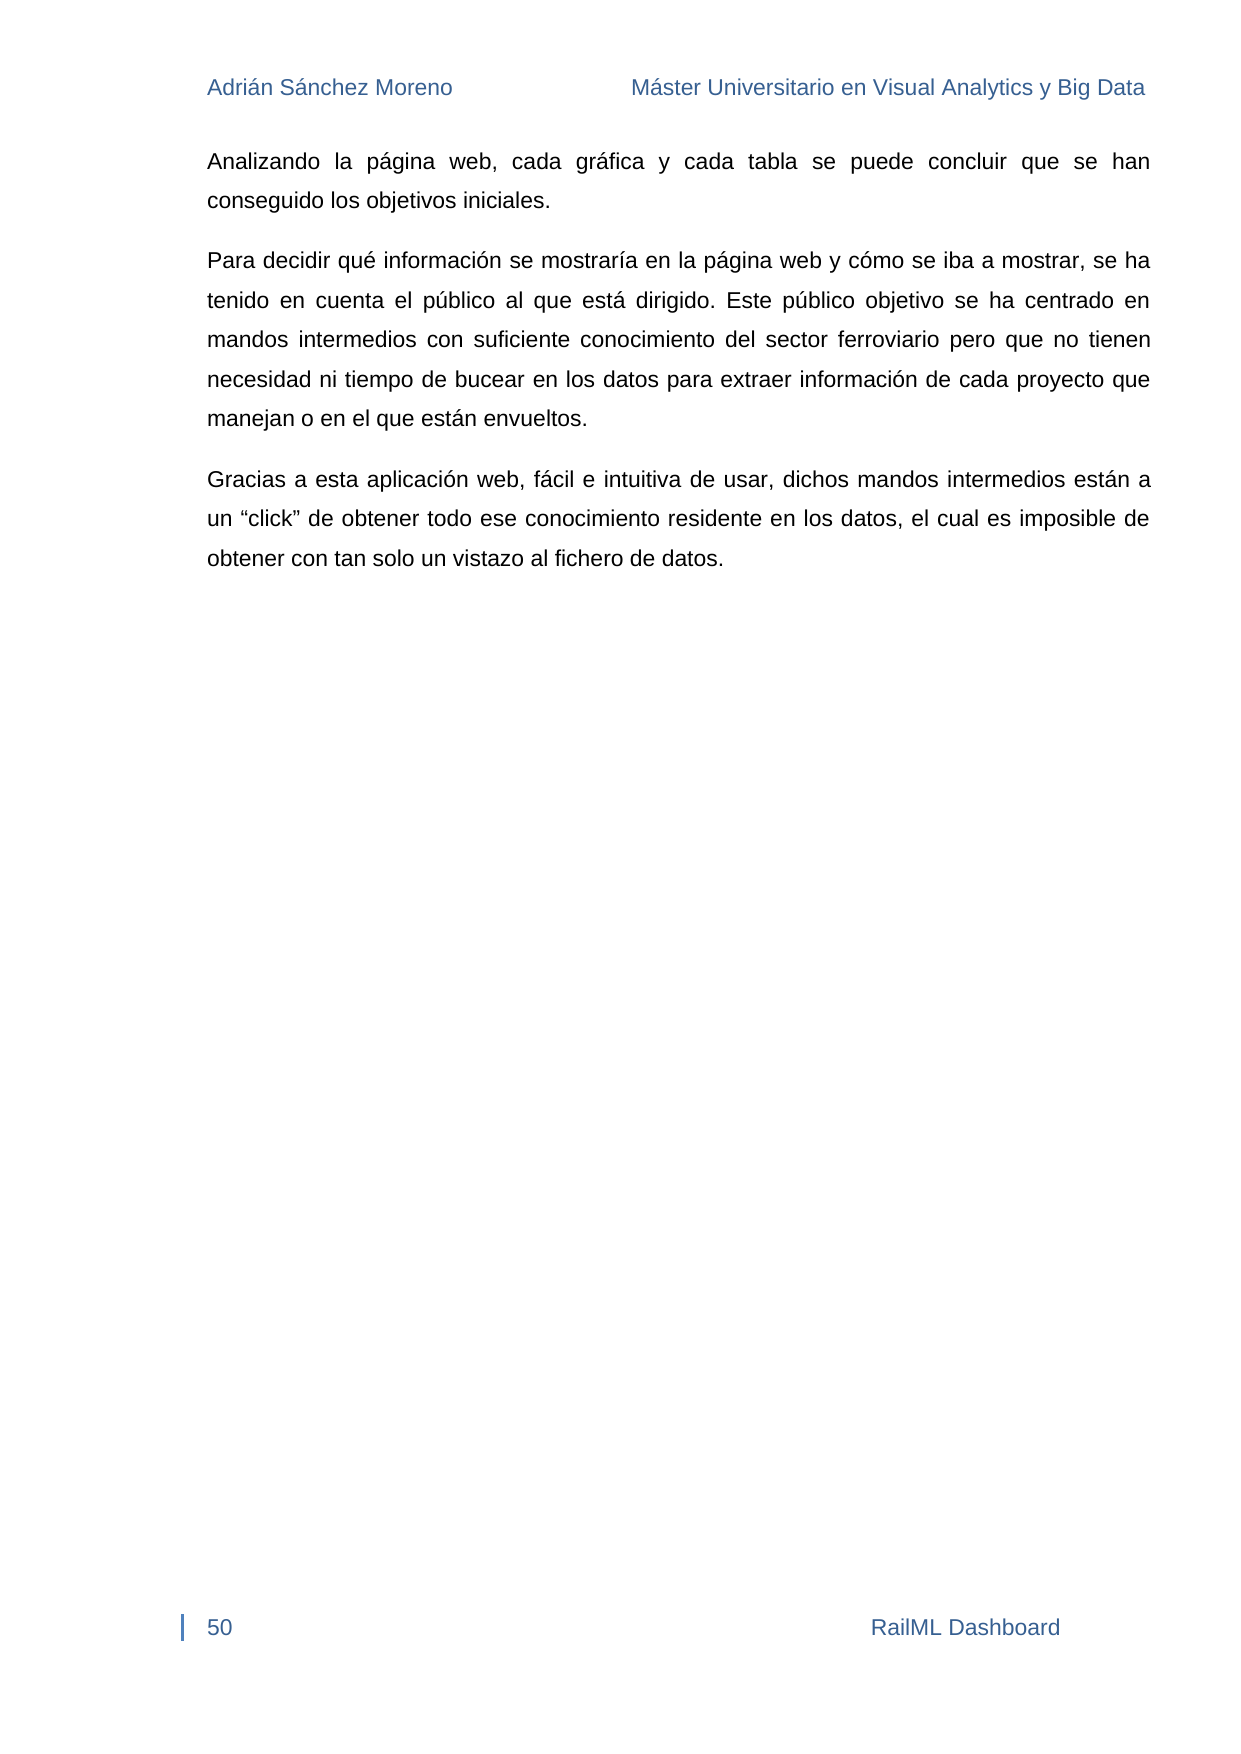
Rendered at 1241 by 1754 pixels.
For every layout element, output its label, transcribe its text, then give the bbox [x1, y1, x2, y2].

text Para decidir qué información se mostraría en la página web y cómo se iba a mostrar, se ha tenido en cuenta el público al que está dirigido. Este público objetivo se ha centrado en mandos intermedios con suficiente conocimiento del sector ferroviario pero que no tienen necesidad ni tiempo de bucear en los datos para extraer información de cada proyecto que manejan o en el que están envueltos. [207, 247, 1152, 432]
text Analizando la página web, cada gráfica y cada tabla se puede concluir que se han conseguido los objetivos iniciales. [207, 148, 1152, 213]
text Gracias a esta aplicación web, fácil e intuitiva de usar, dichos mandos intermedios están a un “click” de obtener todo ese conocimiento residente en los datos, el cual es imposible de obtener con tan solo un vistazo al fichero de datos. [207, 466, 1152, 571]
